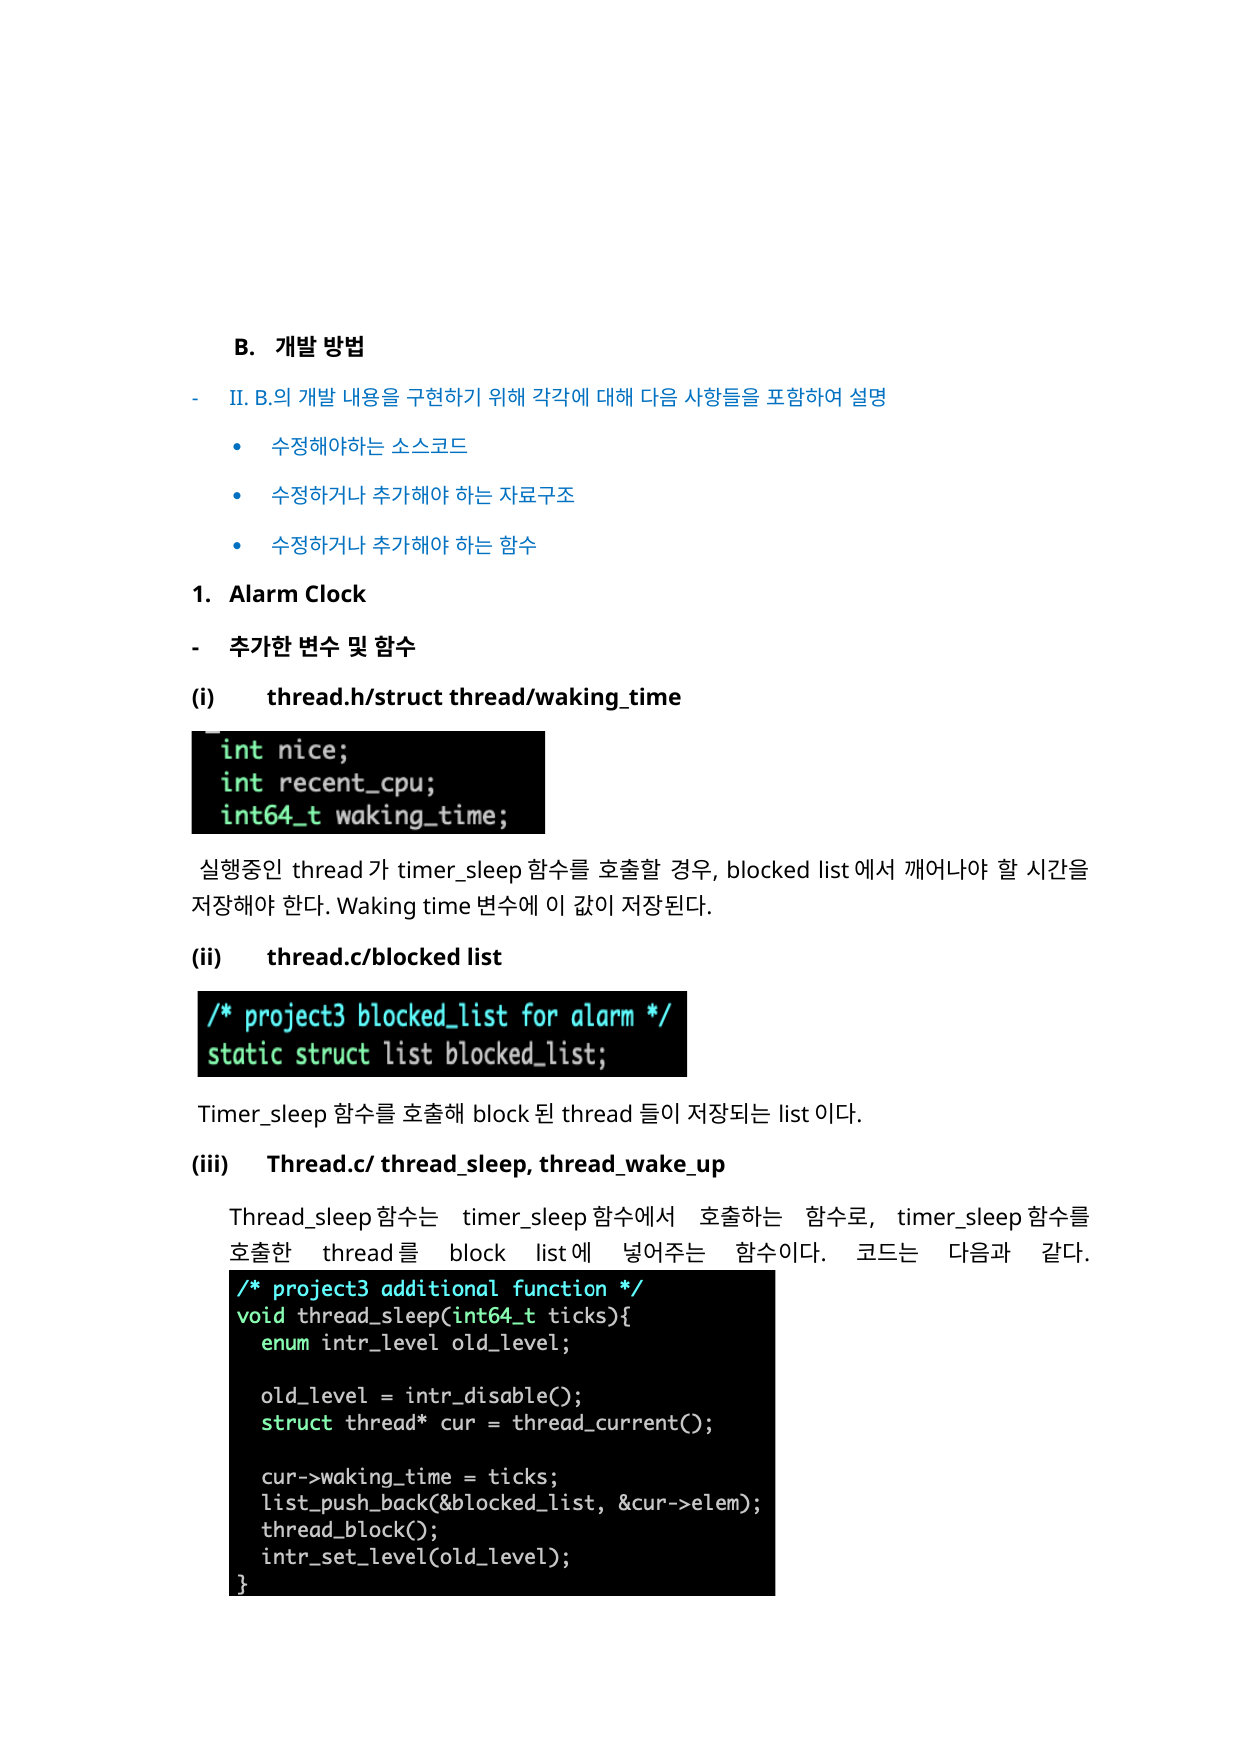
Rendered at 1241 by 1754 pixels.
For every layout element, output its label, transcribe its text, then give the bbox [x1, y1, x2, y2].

list 수정하거나 추가해야 하는 자료구조 [233, 480, 1090, 510]
picture [191, 731, 546, 834]
picture [197, 991, 688, 1077]
list 수정해야하는 소스코드 [233, 430, 1090, 461]
text 실행중인 thread가 timer_sleep함수를 호출할 경우, blocked list에서 깨어나야 할 시간을 저장해야 한다. Waking time변수에 이 값이 저장된다. [192, 852, 1090, 922]
list 추가한 변수 및 함수 [192, 629, 1090, 662]
list Alarm Clock [192, 578, 1090, 609]
picture [229, 1270, 776, 1596]
list 개발 방법 [233, 328, 1090, 362]
list 수정하거나 추가해야 하는 함수 [233, 529, 1090, 559]
list II. B.의 개발 내용을 구현하기 위해 각각에 대해 다음 사항들을 포함하여 설명 [192, 381, 1090, 411]
list thread.h/struct thread/waking_time [192, 681, 1090, 712]
list thread.c/blocked list [192, 941, 1090, 972]
list Thread.c/ thread_sleep, thread_wake_up [192, 1148, 1090, 1179]
text Timer_sleep 함수를 호출해 block된 thread 들이 저장되는 list이다. [192, 1096, 1090, 1129]
